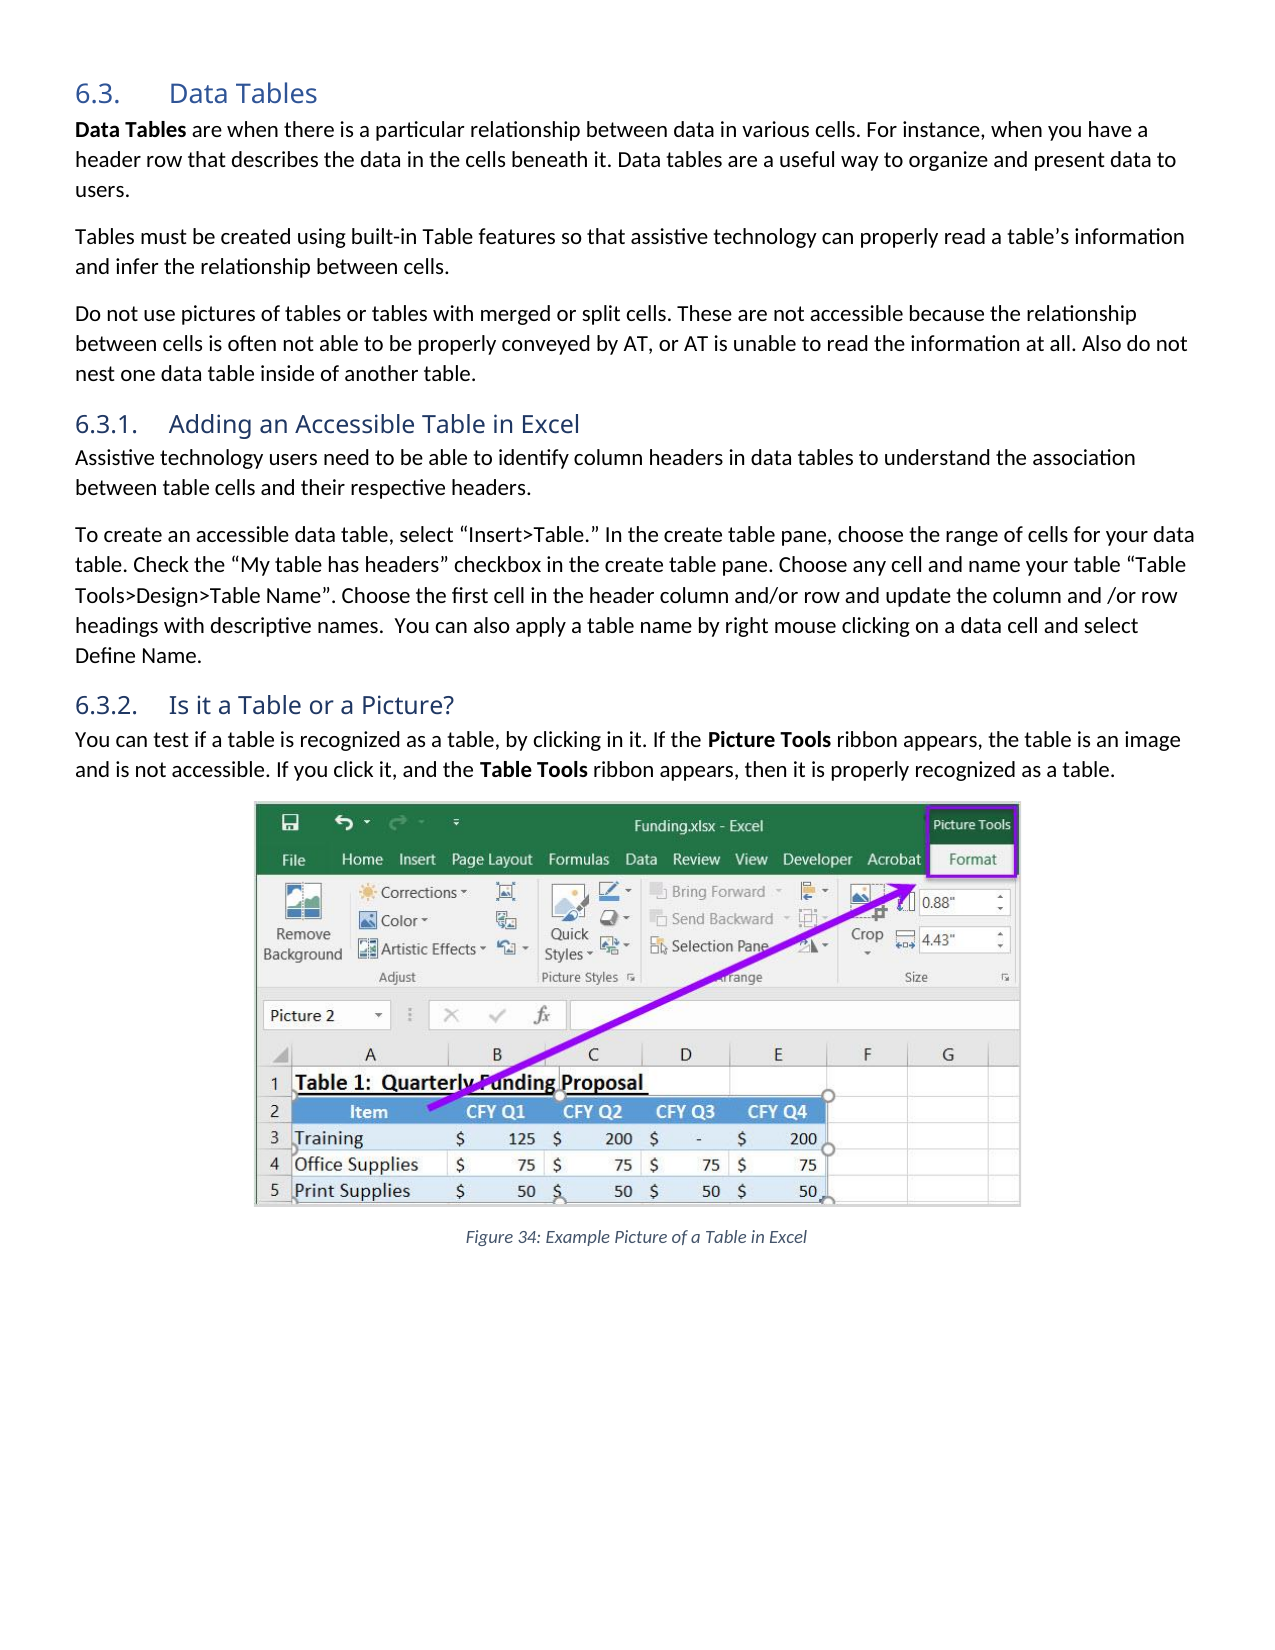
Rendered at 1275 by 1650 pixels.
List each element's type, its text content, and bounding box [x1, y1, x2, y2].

text Do not use pictures of tables or tables with merged or split cells. These are not accessible because the relationship between cells is often not able to be properly conveyed by AT, or AT is unable to read the information at all. Also do not nest one data table inside of another table. [75, 299, 1200, 388]
text Is it a Table or a Picture? [75, 688, 1200, 722]
text Tables must be created using built-in Table features so that assistive technology can properly read a table’s information and infer the relationship between cells. [75, 222, 1200, 280]
text Assistive technology users need to be able to identify column headers in data tables to understand the association between table cells and their respective headers. [75, 443, 1200, 501]
text Figure 36: Example Picture of a Table in Excel [75, 1225, 1200, 1248]
picture [253, 801, 1022, 1207]
text You can test if a table is recognized as a table, by clicking in it. If the Picture Tools ribbon appears, the table is an image and is not accessible. If you click it, and the Table Tools ribbon appears, then it is properly recognized as a table. [75, 725, 1200, 783]
text Data Tables are when there is a particular relationship between data in various cells. For instance, when you have a header row that describes the data in the cells beneath it. Data tables are a useful way to organize and present data to users. [75, 115, 1200, 203]
text To create an accessible data table, select “Insert>Table.” In the create table pane, choose the range of cells for your data table. Check the “My table has headers” checkbox in the create table pane. Choose any cell and name your table “Table Tools>Design>Table Name”. Choose the first cell in the header column and/or row and update the column and /or row headings with descriptive names. You can also apply a table name by right mouse clicking on a data cell and select Define Name. [75, 520, 1200, 669]
text Data Tables [75, 75, 1200, 112]
text Adding an Accessible Table in Excel [75, 406, 1200, 441]
